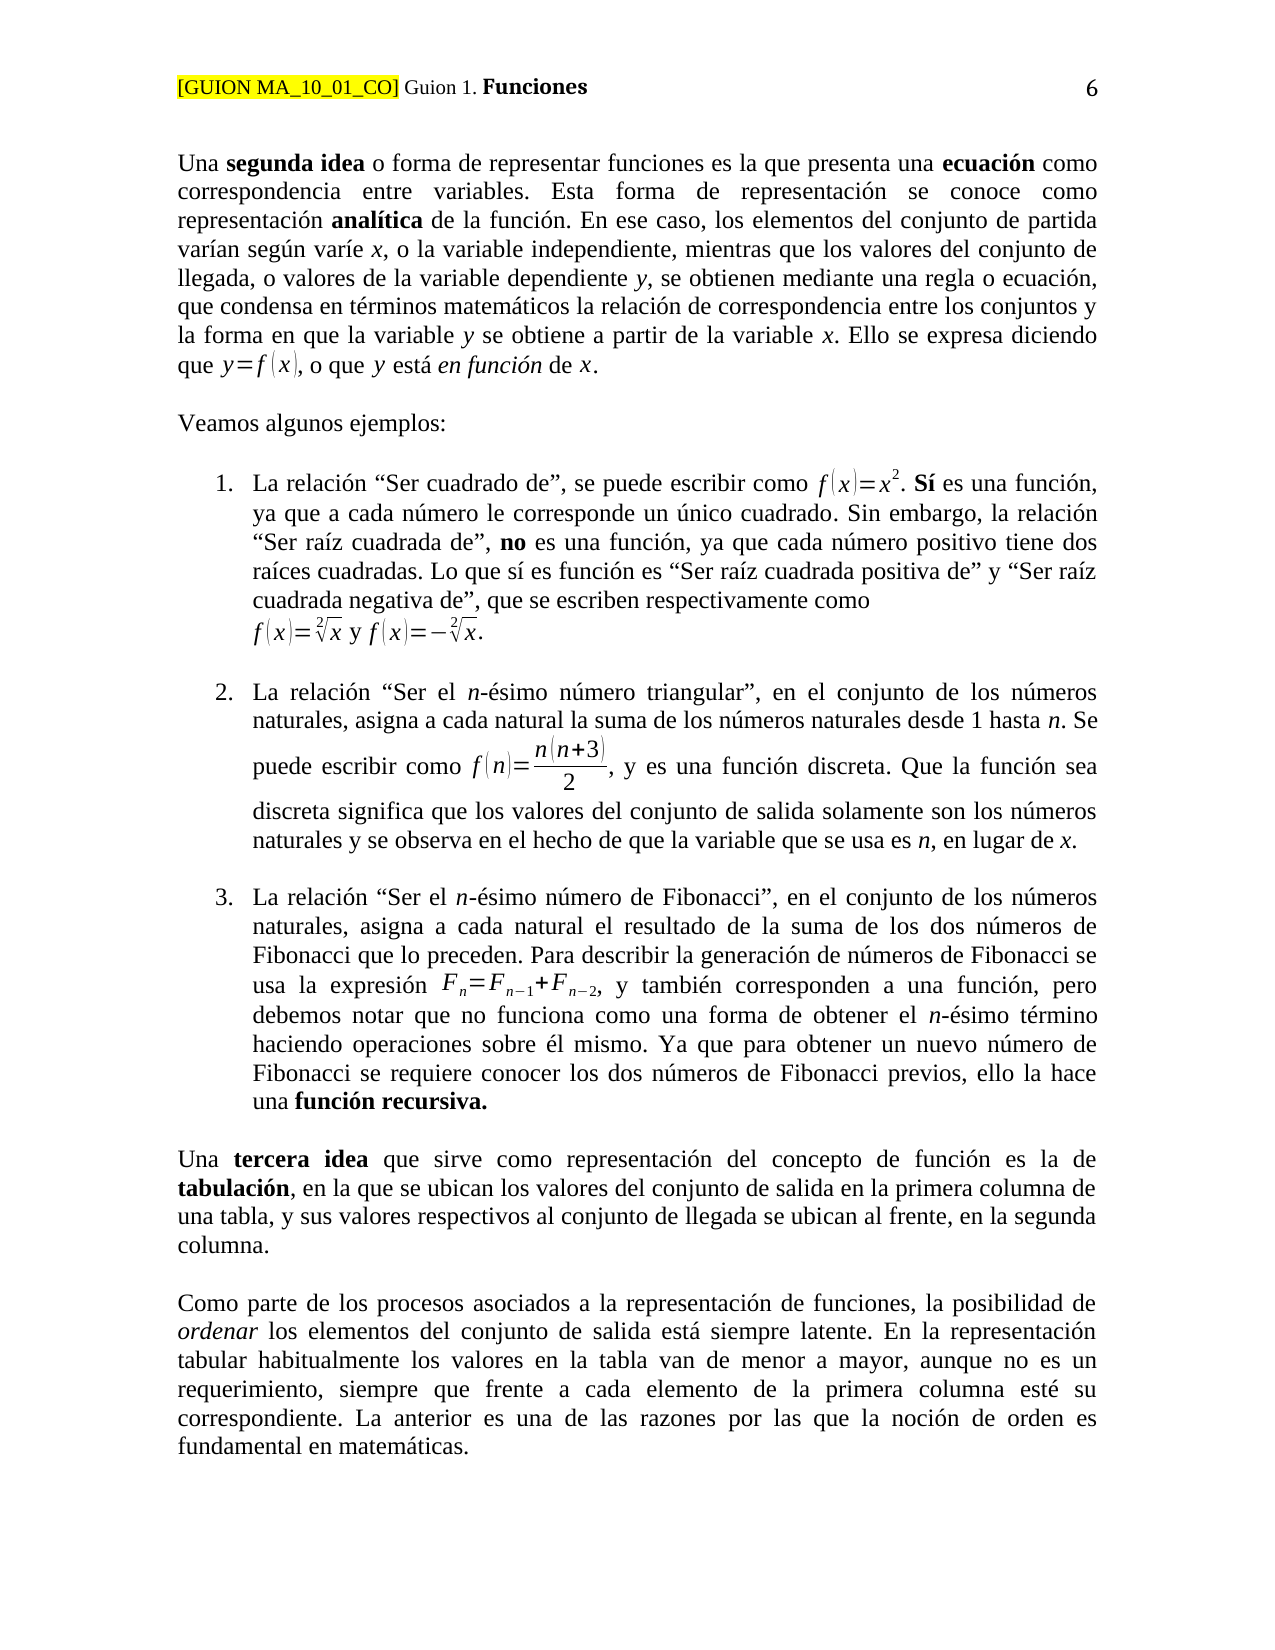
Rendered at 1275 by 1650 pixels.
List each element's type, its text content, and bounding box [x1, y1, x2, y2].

text Una tercera idea que sirve como representación del concepto de función es la de tabulación, en la que se ubican los valores del conjunto de salida en la primera columna de una tabla, y sus valores respectivos al conjunto de llegada se ubican al frente, en la segunda columna. [177, 1144, 1098, 1259]
text Como parte de los procesos asociados a la representación de funciones, la posibilidad de ordenar los elementos del conjunto de salida está siempre latente. En la representación tabular habitualmente los valores en la tabla van de menor a mayor, aunque no es un requerimiento, siempre que frente a cada elemento de la primera columna esté su correspondiente. La anterior es una de las razones por las que la noción de orden es fundamental en matemáticas. [177, 1288, 1098, 1460]
list La relación “Ser cuadrado de”, se puede escribir como . Sí es una función, ya que a cada número le corresponde un único cuadrado. Sin embargo, la relación “Ser raíz cuadrada de”, no es una función, ya que cada número positivo tiene dos raíces cuadradas. Lo que sí es función es “Ser raíz cuadrada positiva de” y “Ser raíz cuadrada negativa de”, que se escriben respectivamente como [215, 466, 1098, 613]
text Una segunda idea o forma de representar funciones es la que presenta una ecuación como correspondencia entre variables. Esta forma de representación se conoce como representación analítica de la función. En ese caso, los elementos del conjunto de partida varían según varíe x, o la variable independiente, mientras que los valores del conjunto de llegada, o valores de la variable dependiente y, se obtienen mediante una regla o ecuación, que condensa en términos matemáticos la relación de correspondencia entre los conjuntos y la forma en que la variable y se obtiene a partir de la variable x. Ello se expresa diciendo que , o que está en función de . [177, 148, 1098, 379]
list La relación “Ser el n-ésimo número triangular”, en el conjunto de los números naturales, asigna a cada natural la suma de los números naturales desde 1 hasta n. Se puede escribir como , y es una función discreta. Que la función sea discreta significa que los valores del conjunto de salida solamente son los números naturales y se observa en el hecho de que la variable que se usa es n, en lugar de x. [215, 677, 1098, 854]
list La relación “Ser el -ésimo número de Fibonacci”, en el conjunto de los números naturales, asigna a cada natural el resultado de la suma de los dos números de Fibonacci que lo preceden. Para describir la generación de números de Fibonacci se usa la expresión , y también corresponden a una función, pero debemos notar que no funciona como una forma de obtener el n-ésimo término haciendo operaciones sobre él mismo. Ya que para obtener un nuevo número de Fibonacci se requiere conocer los dos números de Fibonacci previos, ello la hace una función recursiva. [215, 882, 1098, 1115]
text Veamos algunos ejemplos: [177, 408, 1098, 437]
list y . [252, 613, 1098, 648]
